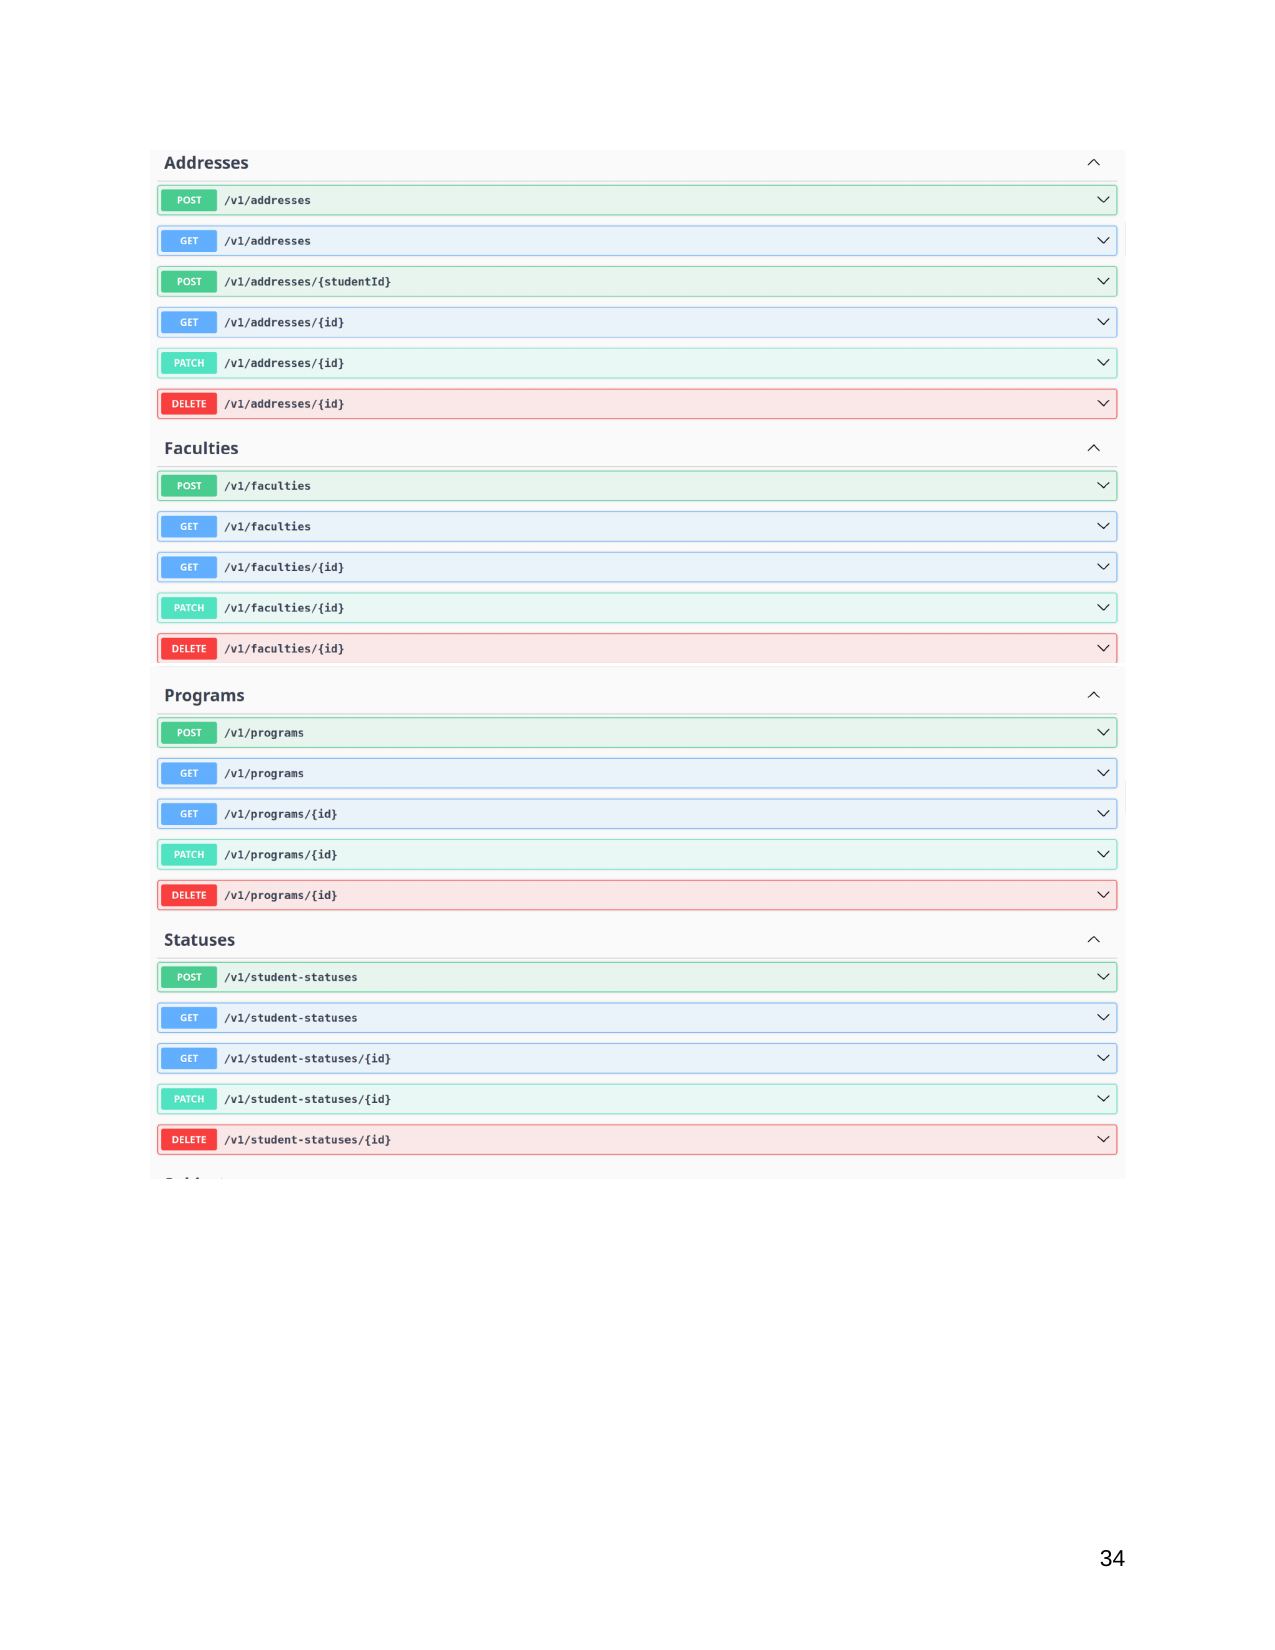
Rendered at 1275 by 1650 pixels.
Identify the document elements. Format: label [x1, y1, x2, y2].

picture [150, 150, 1125, 663]
picture [150, 666, 1125, 1179]
